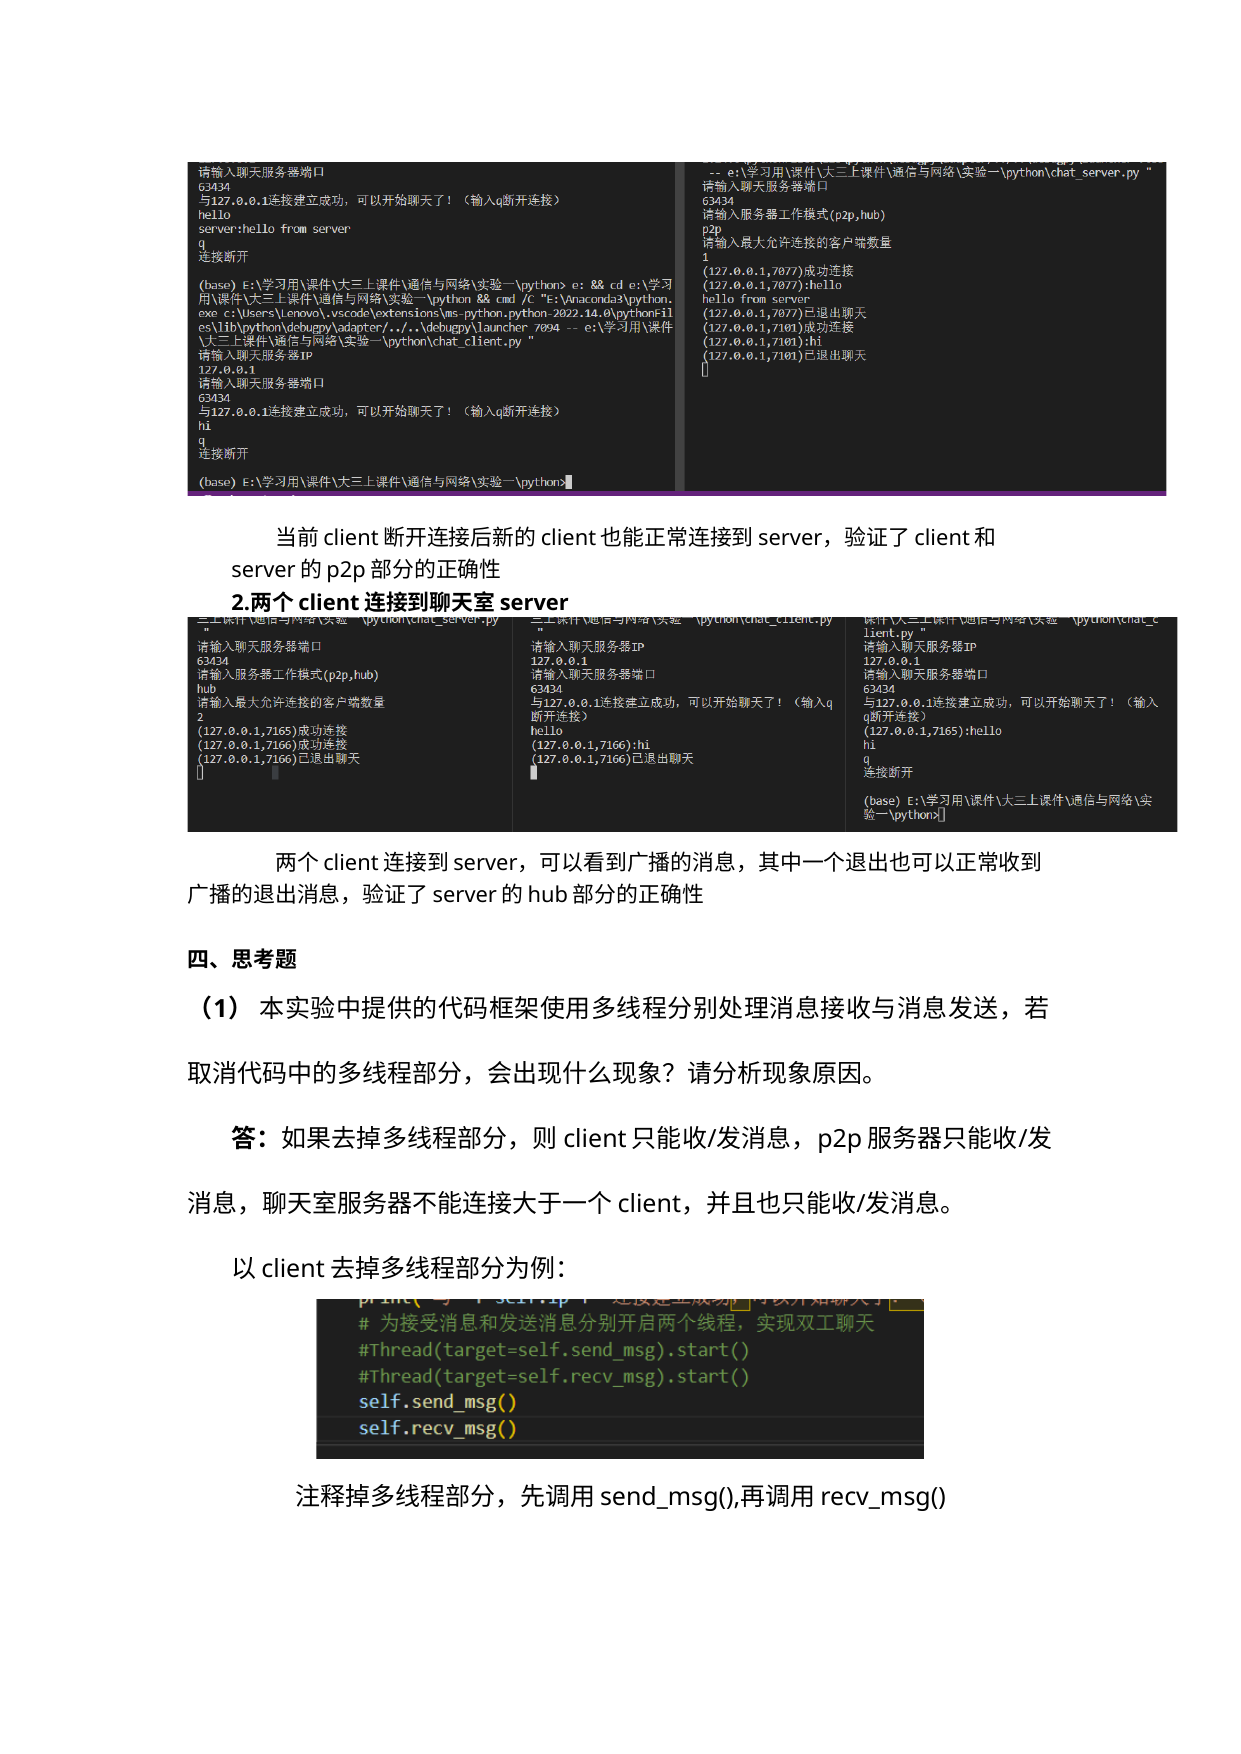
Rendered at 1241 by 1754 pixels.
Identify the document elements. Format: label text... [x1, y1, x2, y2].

text 注释掉多线程部分，先调用send_msg(),再调用recv_msg() [187, 1462, 1053, 1527]
text 2.两个client连接到聊天室server [187, 584, 1053, 617]
picture [187, 617, 1178, 832]
picture [187, 162, 1167, 496]
text 答：如果去掉多线程部分，则client只能收/发消息，p2p服务器只能收/发消息，聊天室服务器不能连接大于一个client，并且也只能收/发消息。 [187, 1104, 1053, 1234]
text 当前client断开连接后新的client也能正常连接到server，验证了client和 server的p2p部分的正确性 [187, 519, 1053, 584]
text 以client去掉多线程部分为例： [187, 1234, 1053, 1299]
text 两个client连接到server，可以看到广播的消息，其中一个退出也可以正常收到广播的退出消息，验证了server的hub部分的正确性 [187, 844, 1053, 909]
text （1） 本实验中提供的代码框架使用多线程分别处理消息接收与消息发送，若取消代码中的多线程部分，会出现什么现象？请分析现象原因。 [187, 974, 1053, 1104]
text 四、思考题 [187, 942, 1053, 974]
picture [316, 1299, 924, 1459]
